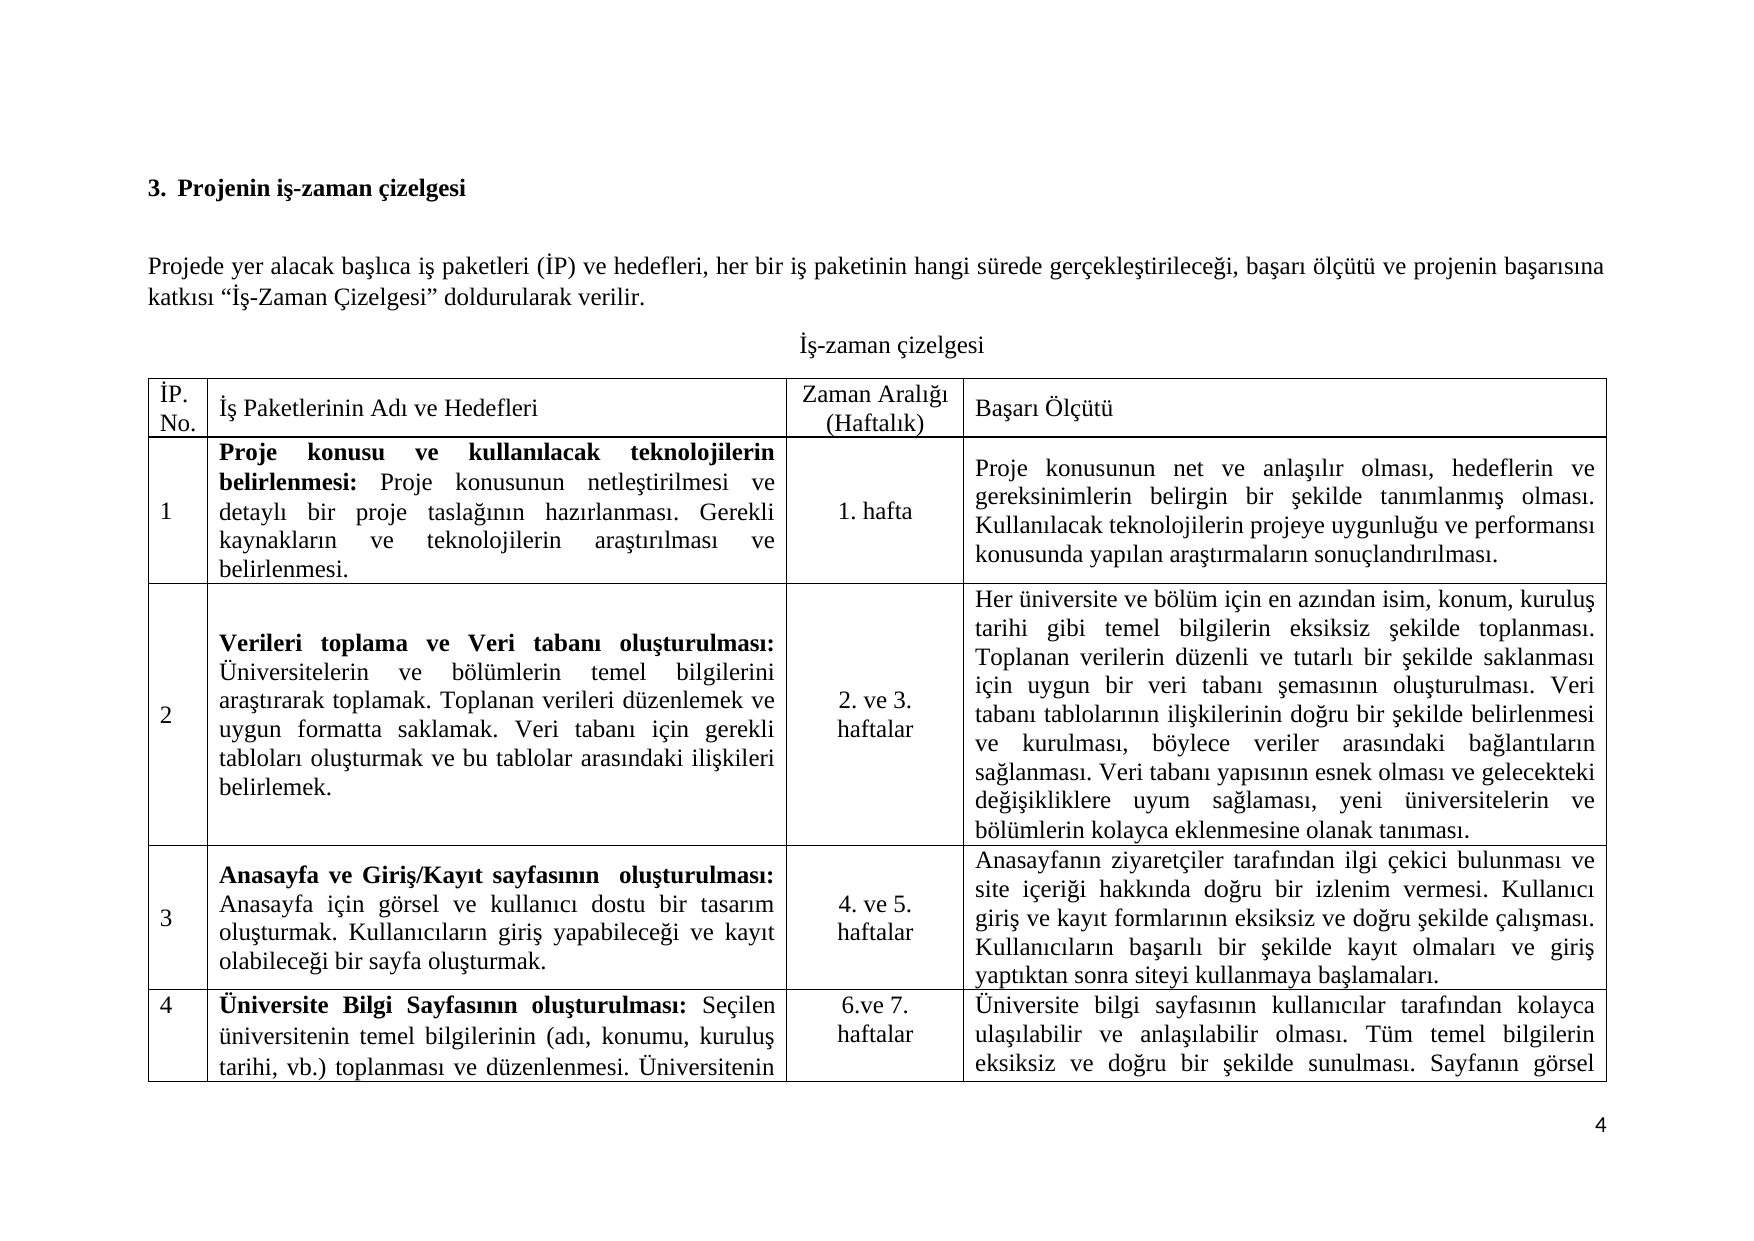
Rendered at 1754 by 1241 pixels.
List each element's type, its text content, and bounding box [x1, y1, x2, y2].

table_cell Proje konusu ve kullanılacak teknolojilerin belirlenmesi: Proje konusunun netleştirilmesi ve detaylı bir proje taslağının hazırlanması. Gerekli kaynakların ve teknolojilerin araştırılması ve belirlenmesi. [208, 438, 786, 583]
table_cell Her üniversite ve bölüm için en azından isim, konum, kuruluş tarihi gibi temel bilgilerin eksiksiz şekilde toplanması. Toplanan verilerin düzenli ve tutarlı bir şekilde saklanması için uygun bir veri tabanı şemasının oluşturulması. Veri tabanı tablolarının ilişkilerinin doğru bir şekilde belirlenmesi ve kurulması, böylece veriler arasındaki bağlantıların sağlanması. Veri tabanı yapısının esnek olması ve gelecekteki değişikliklere uyum sağlaması, yeni üniversitelerin ve bölümlerin kolayca eklenmesine olanak tanıması. [964, 584, 1606, 844]
table_cell 1 [149, 438, 207, 583]
text Projede yer alacak başlıca iş paketleri (İP) ve hedefleri, her bir iş paketinin hangi sürede gerçekleştirileceği, başarı ölçütü ve projenin başarısına katkısı “İş-Zaman Çizelgesi” doldurularak verilir. [148, 251, 1606, 311]
table_header Zaman Aralığı (Haftalık) [787, 379, 963, 436]
table_cell 2 [149, 584, 207, 844]
table_cell Anasayfanın ziyaretçiler tarafından ilgi çekici bulunması ve site içeriği hakkında doğru bir izlenim vermesi. Kullanıcı giriş ve kayıt formlarının eksiksiz ve doğru şekilde çalışması. Kullanıcıların başarılı bir şekilde kayıt olmaları ve giriş yaptıktan sonra siteyi kullanmaya başlamaları. [964, 846, 1606, 989]
table_cell Verileri toplama ve Veri tabanı oluşturulması: Üniversitelerin ve bölümlerin temel bilgilerini araştırarak toplamak. Toplanan verileri düzenlemek ve uygun formatta saklamak. Veri tabanı için gerekli tabloları oluşturmak ve bu tablolar arasındaki ilişkileri belirlemek. [208, 584, 786, 844]
table_cell 4. ve 5. haftalar [787, 846, 963, 989]
table_cell 3 [149, 846, 207, 989]
text İş-zaman çizelgesi [148, 330, 1606, 359]
subtitle Projenin iş-zaman çizelgesi [148, 173, 1606, 201]
table_header İş Paketlerinin Adı ve Hedefleri [208, 379, 786, 436]
table_cell Proje konusunun net ve anlaşılır olması, hedeflerin ve gereksinimlerin belirgin bir şekilde tanımlanmış olması. Kullanılacak teknolojilerin projeye uygunluğu ve performansı konusunda yapılan araştırmaların sonuçlandırılması. [964, 438, 1606, 583]
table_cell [964, 990, 1606, 1081]
table_header Başarı Ölçütü [964, 379, 1606, 436]
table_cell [208, 990, 786, 1081]
table_header İP. No. [149, 379, 207, 436]
table_cell 2. ve 3. haftalar [787, 584, 963, 844]
table_cell Anasayfa ve Giriş/Kayıt sayfasının oluşturulması: Anasayfa için görsel ve kullanıcı dostu bir tasarım oluşturmak. Kullanıcıların giriş yapabileceği ve kayıt olabileceği bir sayfa oluşturmak. [208, 846, 786, 989]
table_cell 4 [149, 990, 207, 1081]
table_cell 1. hafta [787, 438, 963, 583]
table_cell 6.ve 7. haftalar [787, 990, 963, 1081]
